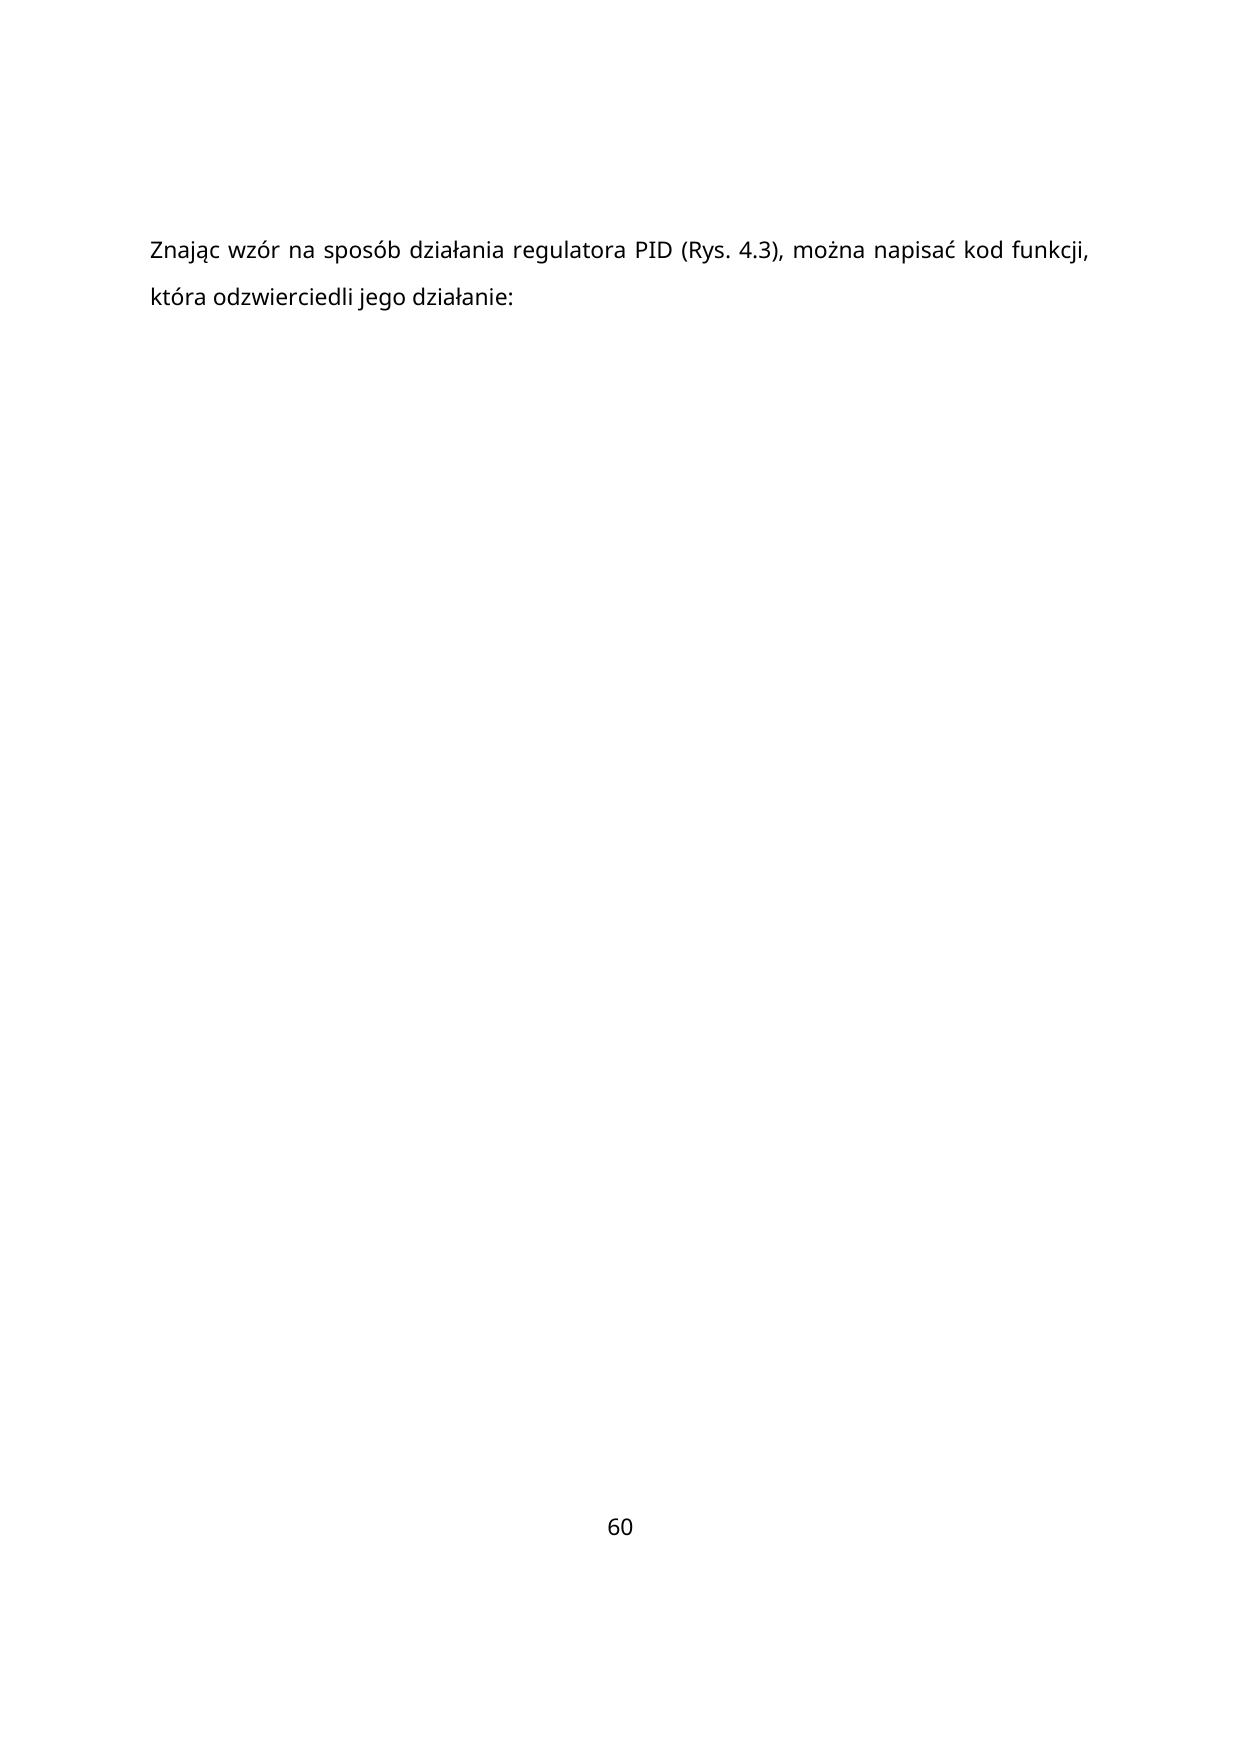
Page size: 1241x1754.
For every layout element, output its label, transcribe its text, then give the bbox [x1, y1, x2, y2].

text Znając wzór na sposób działania regulatora PID (Rys. 4.3), można napisać kod funkcji, która odzwierciedli jego działanie: [150, 234, 1090, 312]
